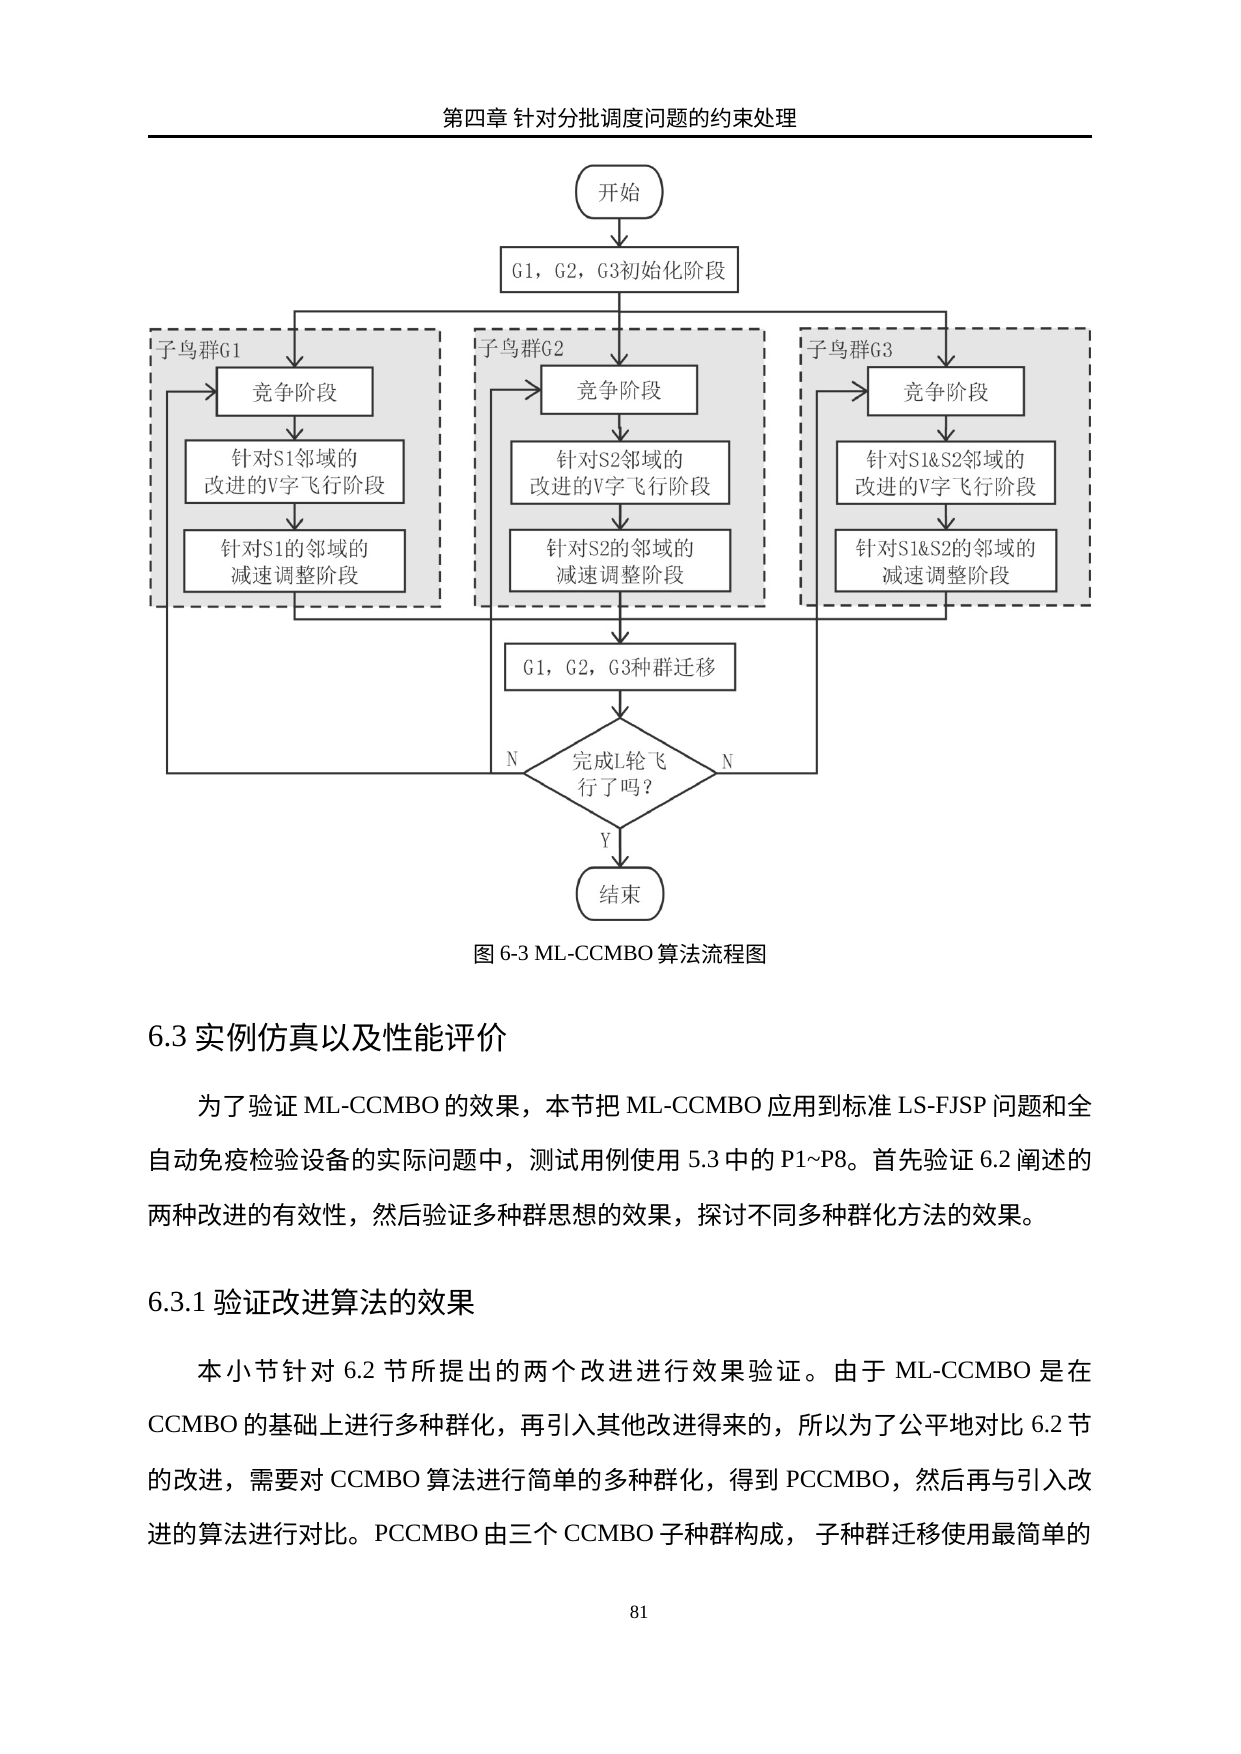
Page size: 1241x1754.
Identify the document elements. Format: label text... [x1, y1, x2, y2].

subtitle 6.3.1 验证改进算法的效果 [148, 1266, 1092, 1334]
text 图6-3 ML-CCMBO算法流程图 [148, 937, 1092, 969]
text 为了验证ML-CCMBO的效果，本节把ML-CCMBO应用到标准LS-FJSP问题和全自动免疫检验设备的实际问题中，测试用例使用5.3中的P1~P8。首先验证6.2阐述的两种改进的有效性，然后验证多种群思想的效果，探讨不同多种群化方法的效果。 [148, 1086, 1092, 1231]
subtitle 6.3 实例仿真以及性能评价 [148, 1001, 1092, 1069]
picture [147, 162, 1093, 923]
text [148, 1351, 1092, 1551]
